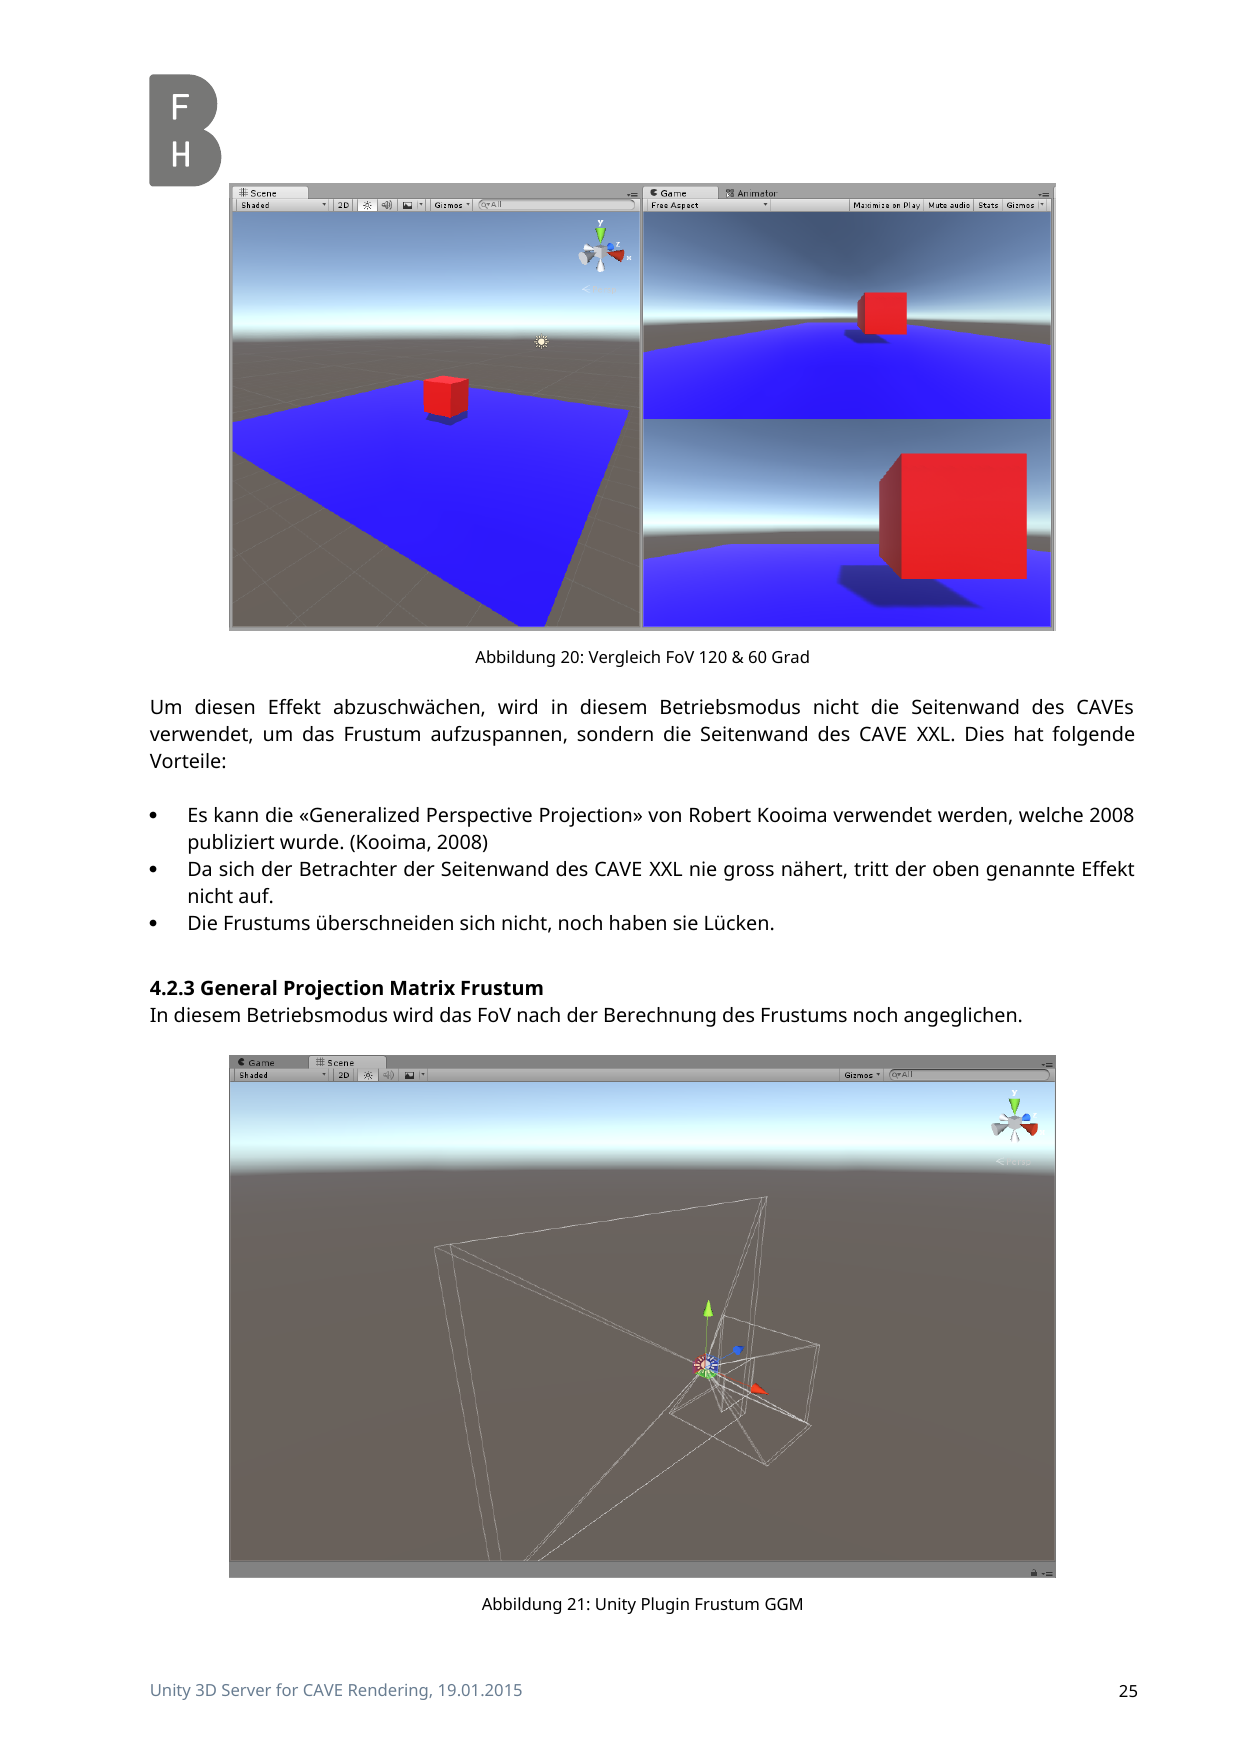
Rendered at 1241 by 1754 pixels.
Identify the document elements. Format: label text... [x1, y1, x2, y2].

list Es kann die «Generalized Perspective Projection» von Robert Kooima verwendet werden, welche 2008 publiziert wurde. [149, 802, 1136, 856]
subtitle General Projection Matrix Frustum [149, 974, 1136, 1001]
list Da sich der Betrachter der Seitenwand des CAVE XXL nie gross nähert, tritt der oben genannte Effekt nicht auf. [149, 856, 1136, 909]
text In diesem Betriebsmodus wird das FoV nach der Berechnung des Frustums noch angeglichen. [149, 1001, 1136, 1028]
picture [229, 1055, 1056, 1578]
picture [229, 183, 1056, 631]
text Abbildung : Vergleich FoV 120 & 60 Grad [149, 643, 1136, 669]
text Abbildung : Unity Plugin Frustum GGM [149, 1590, 1136, 1615]
list Die Frustums überschneiden sich nicht, noch haben sie Lücken. [149, 909, 1136, 936]
text Um diesen Effekt abzuschwächen, wird in diesem Betriebsmodus nicht die Seitenwand des CAVEs verwendet, um das Frustum aufzuspannen, sondern die Seitenwand des CAVE XXL. Dies hat folgende Vorteile: [149, 694, 1136, 774]
